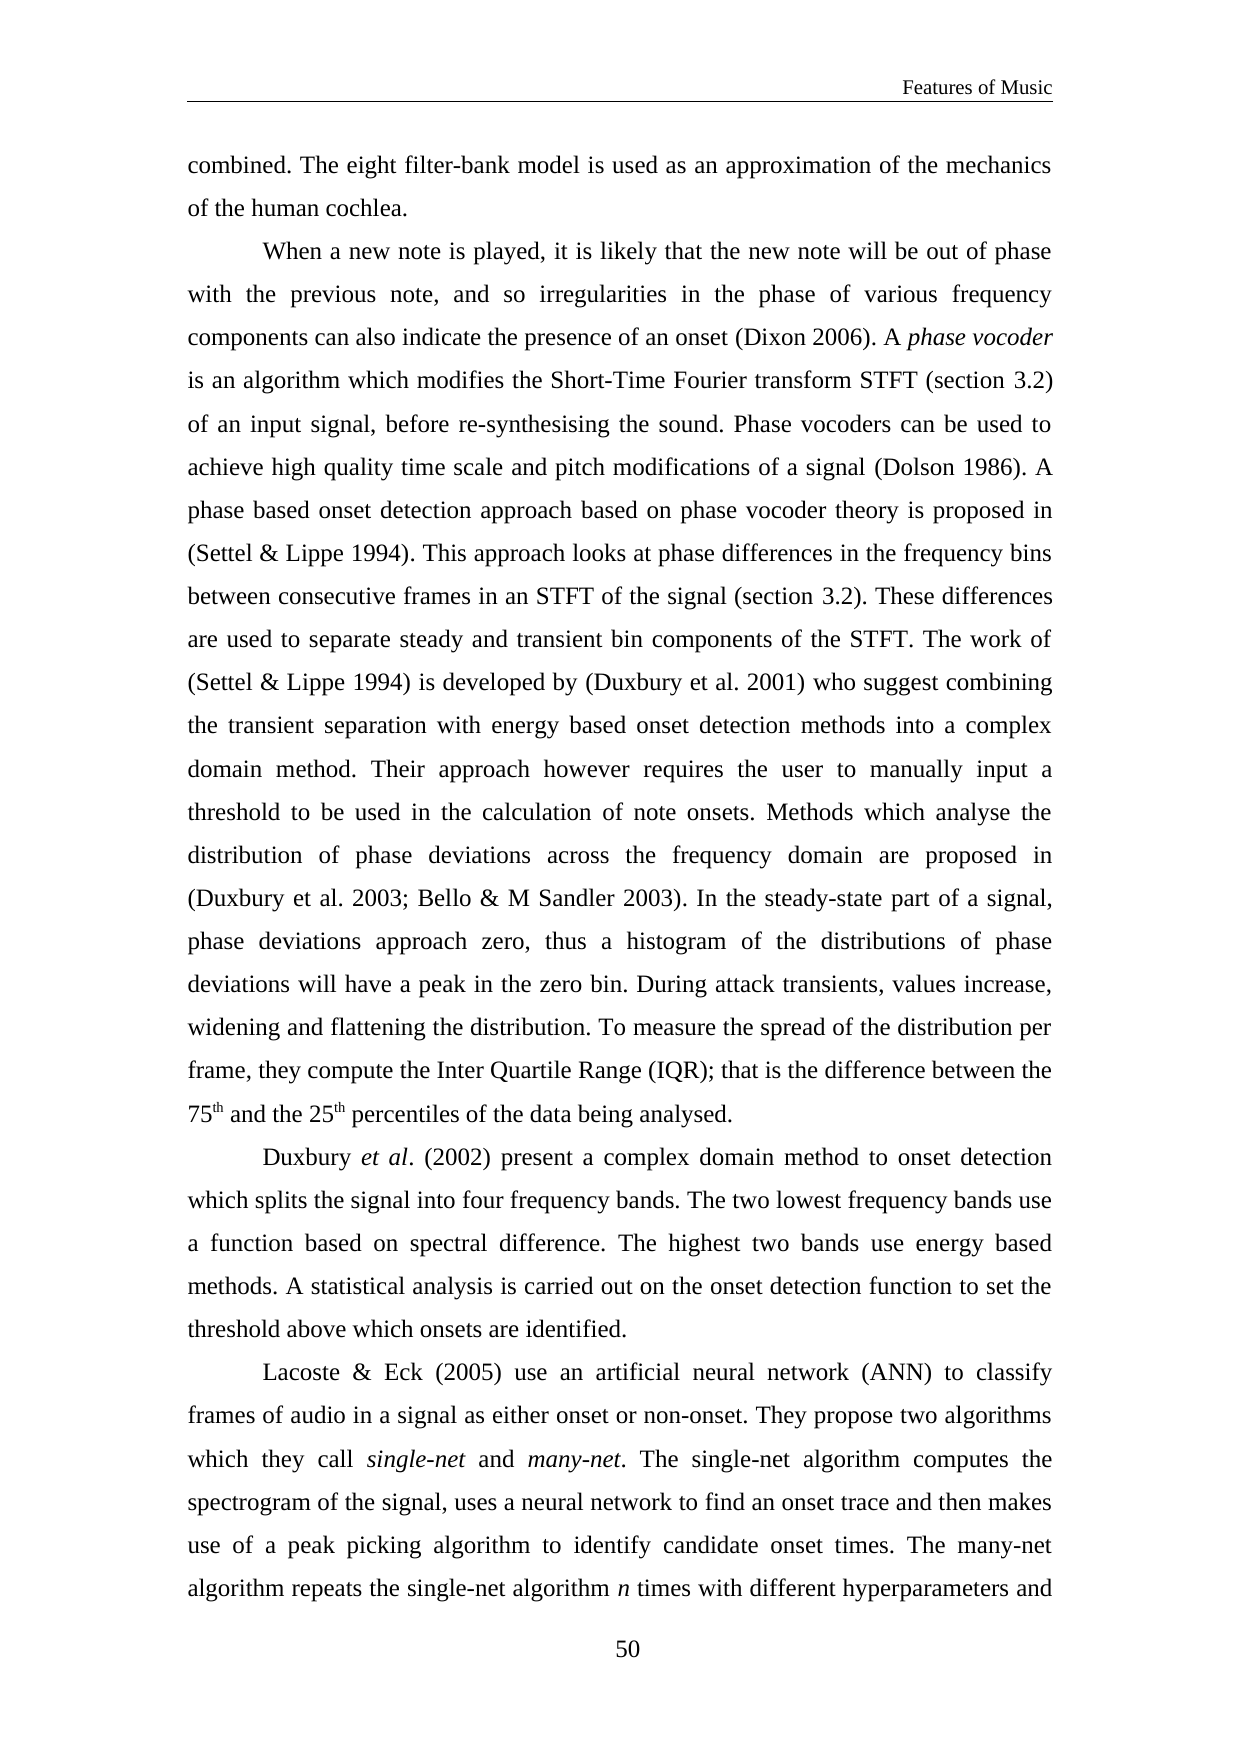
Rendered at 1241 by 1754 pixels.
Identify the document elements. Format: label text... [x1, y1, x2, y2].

text Duxbury et al. (2002) present a complex domain method to onset detection which splits the signal into four frequency bands. The two lowest frequency bands use a function based on spectral difference. The highest two bands use energy based methods. A statistical analysis is carried out on the onset detection function to set the threshold above which onsets are identified. [187, 1142, 1053, 1343]
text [187, 1357, 1053, 1602]
text When a new note is played, it is likely that the new note will be out of phase with the previous note, and so irregularities in the phase of various frequency components can also indicate the presence of an onset . A phase vocoder is an algorithm which modifies the Short-Time Fourier transform STFT (section 3.2) of an input signal, before re-synthesising the sound. Phase vocoders can be used to achieve high quality time scale and pitch modifications of a signal . A phase based onset detection approach based on phase vocoder theory is proposed in . This approach looks at phase differences in the frequency bins between consecutive frames in an STFT of the signal (section 3.2). These differences are used to separate steady and transient bin components of the STFT. The work of (Settel & Lippe 1994) is developed by who suggest combining the transient separation with energy based onset detection methods into a complex domain method. Their approach however requires the user to manually input a threshold to be used in the calculation of note onsets. Methods which analyse the distribution of phase deviations across the frequency domain are proposed in . In the steady-state part of a signal, phase deviations approach zero, thus a histogram of the distributions of phase deviations will have a peak in the zero bin. During attack transients, values increase, widening and flattening the distribution. To measure the spread of the distribution per frame, they compute the Inter Quartile Range (IQR); that is the difference between the 75th and the 25th percentiles of the data being analysed. [187, 236, 1053, 1127]
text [187, 150, 1053, 222]
